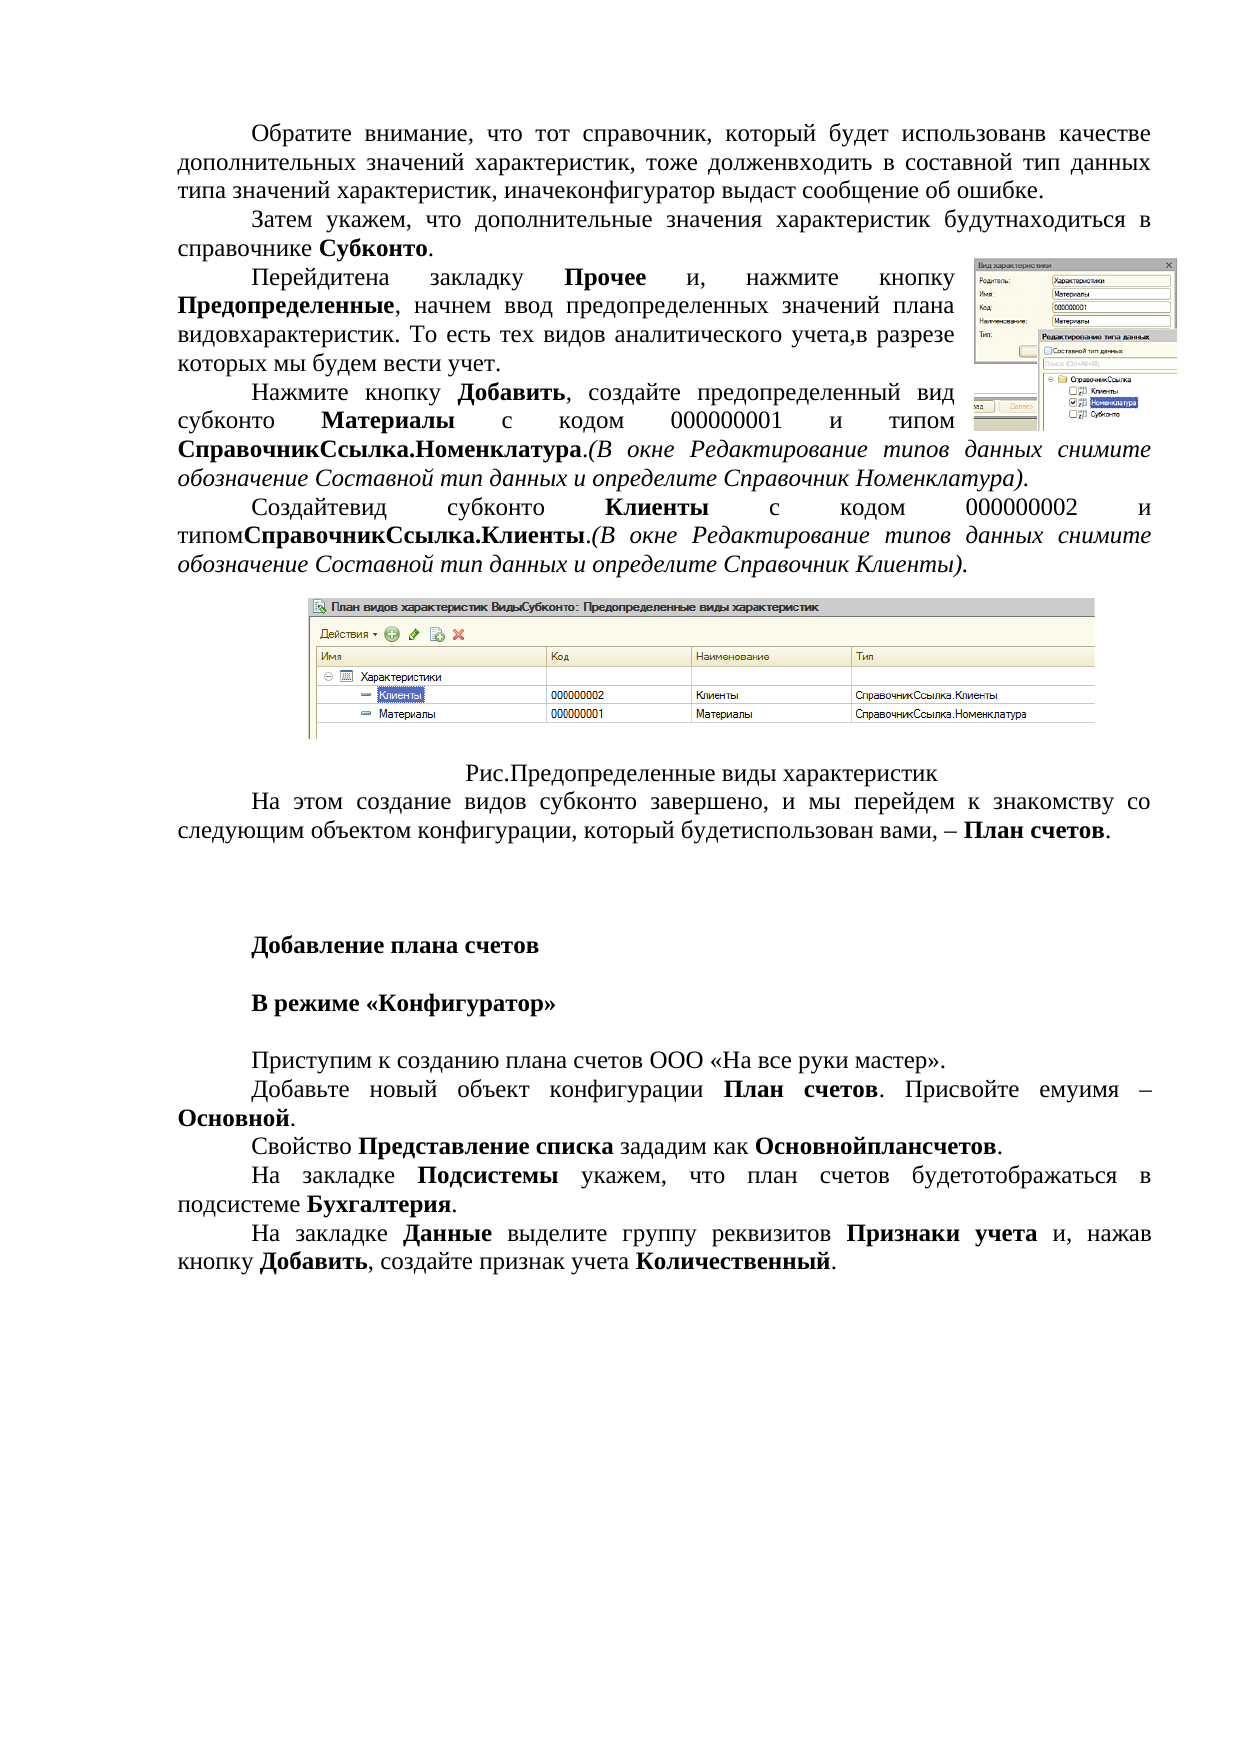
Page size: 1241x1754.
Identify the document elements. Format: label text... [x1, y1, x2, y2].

text Приступим к созданию плана счетов ООО «На все руки мастер». [177, 1045, 1152, 1074]
text Свойство Представление списка зададим как Основнойплансчетов. [177, 1131, 1152, 1160]
text Обратите внимание, что тот справочник, который будет использованв качестве дополнительных значений характеристик, тоже долженвходить в составной тип данных типа значений характеристик, иначеконфигуратор выдаст сообщение об ошибке. [177, 118, 1152, 204]
text Добавьте новый объект конфигурации План счетов. Присвойте емуимя – Основной. [177, 1074, 1152, 1131]
text Затем укажем, что дополнительные значения характеристик будутнаходиться в справочнике Субконто. [177, 204, 1152, 262]
text Нажмите кнопку Добавить, создайте предопределенный вид субконто Материалы с кодом 000000001 и типом СправочникСсылка.Номенклатура.(В окне Редактирование типов данных снимите обозначение Составной тип данных и определите Справочник Номенклатура). [177, 377, 1152, 492]
picture [1152, 258, 1178, 431]
text Создайтевид субконто Клиенты с кодом 000000002 и типомСправочникСсылка.Клиенты.(В окне Редактирование типов данных снимите обозначение Составной тип данных и определите Справочник Клиенты). [177, 492, 1152, 578]
picture [308, 598, 1095, 739]
text Перейдитена закладку Прочее и, нажмите кнопку Предопределенные, начнем ввод предопределенных значений плана видовхарактеристик. То есть тех видов аналитического учета,в разрезе которых мы будем вести учет. [177, 262, 1152, 377]
text В режиме «Конфигуратор» [177, 988, 1152, 1016]
text На закладке Подсистемы укажем, что план счетов будетотображаться в подсистеме Бухгалтерия. [177, 1160, 1152, 1218]
text На закладке Данные выделите группу реквизитов Признаки учета и, нажав кнопку Добавить, создайте признак учета Количественный. [177, 1218, 1152, 1275]
text На этом создание видов субконто завершено, и мы перейдем к знакомству со следующим объектом конфигурации, который будетиспользован вами, – План счетов. [177, 786, 1152, 844]
text Добавление плана счетов [177, 930, 1152, 959]
text Рис.Предопределенные виды характеристик [177, 758, 1152, 786]
